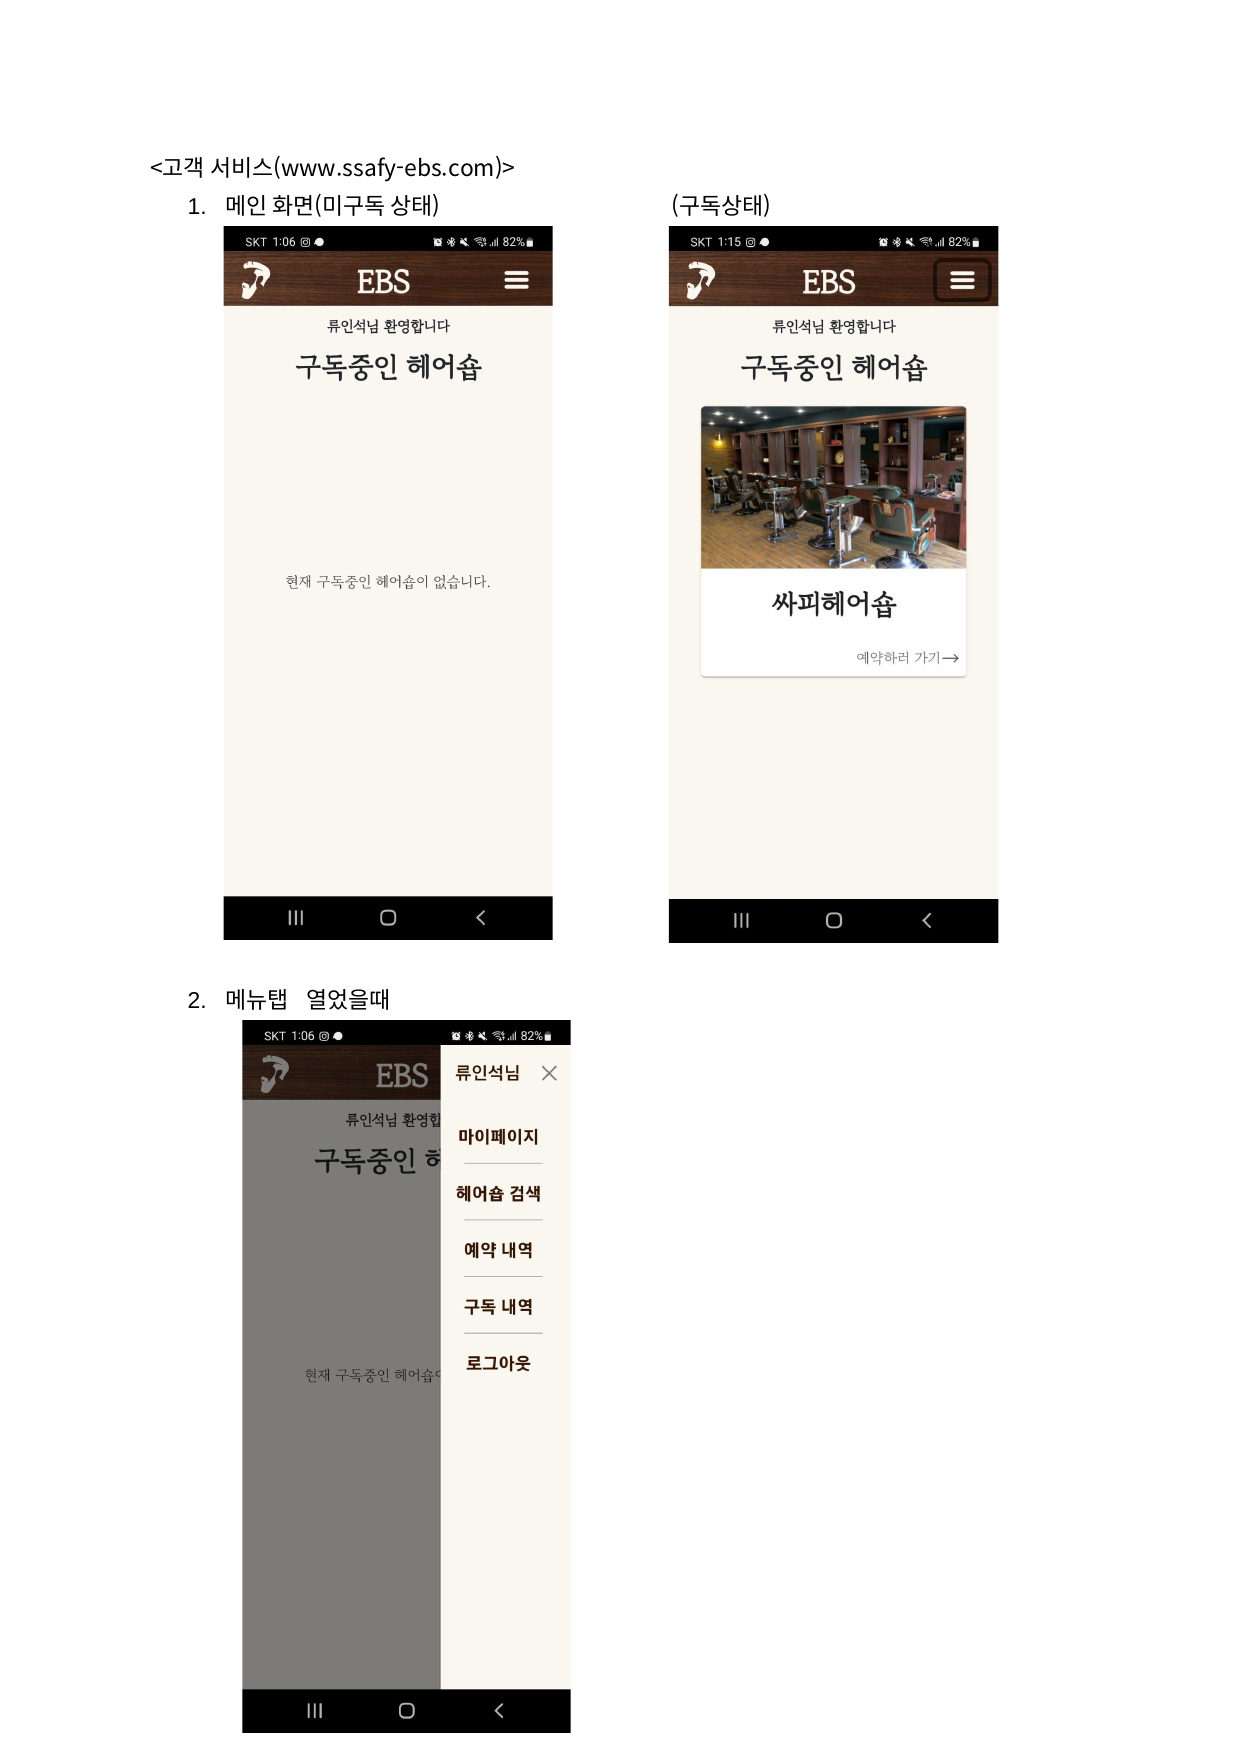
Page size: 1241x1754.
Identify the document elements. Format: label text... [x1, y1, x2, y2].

picture [668, 226, 999, 943]
text <고객 서비스(www.ssafy-ebs.com)> [150, 150, 1090, 183]
picture [242, 1020, 571, 1733]
list 메뉴탭 열었을때 [187, 981, 1090, 1015]
list 메인 화면(미구독 상태) (구독상태) [187, 188, 1090, 221]
picture [223, 226, 553, 940]
